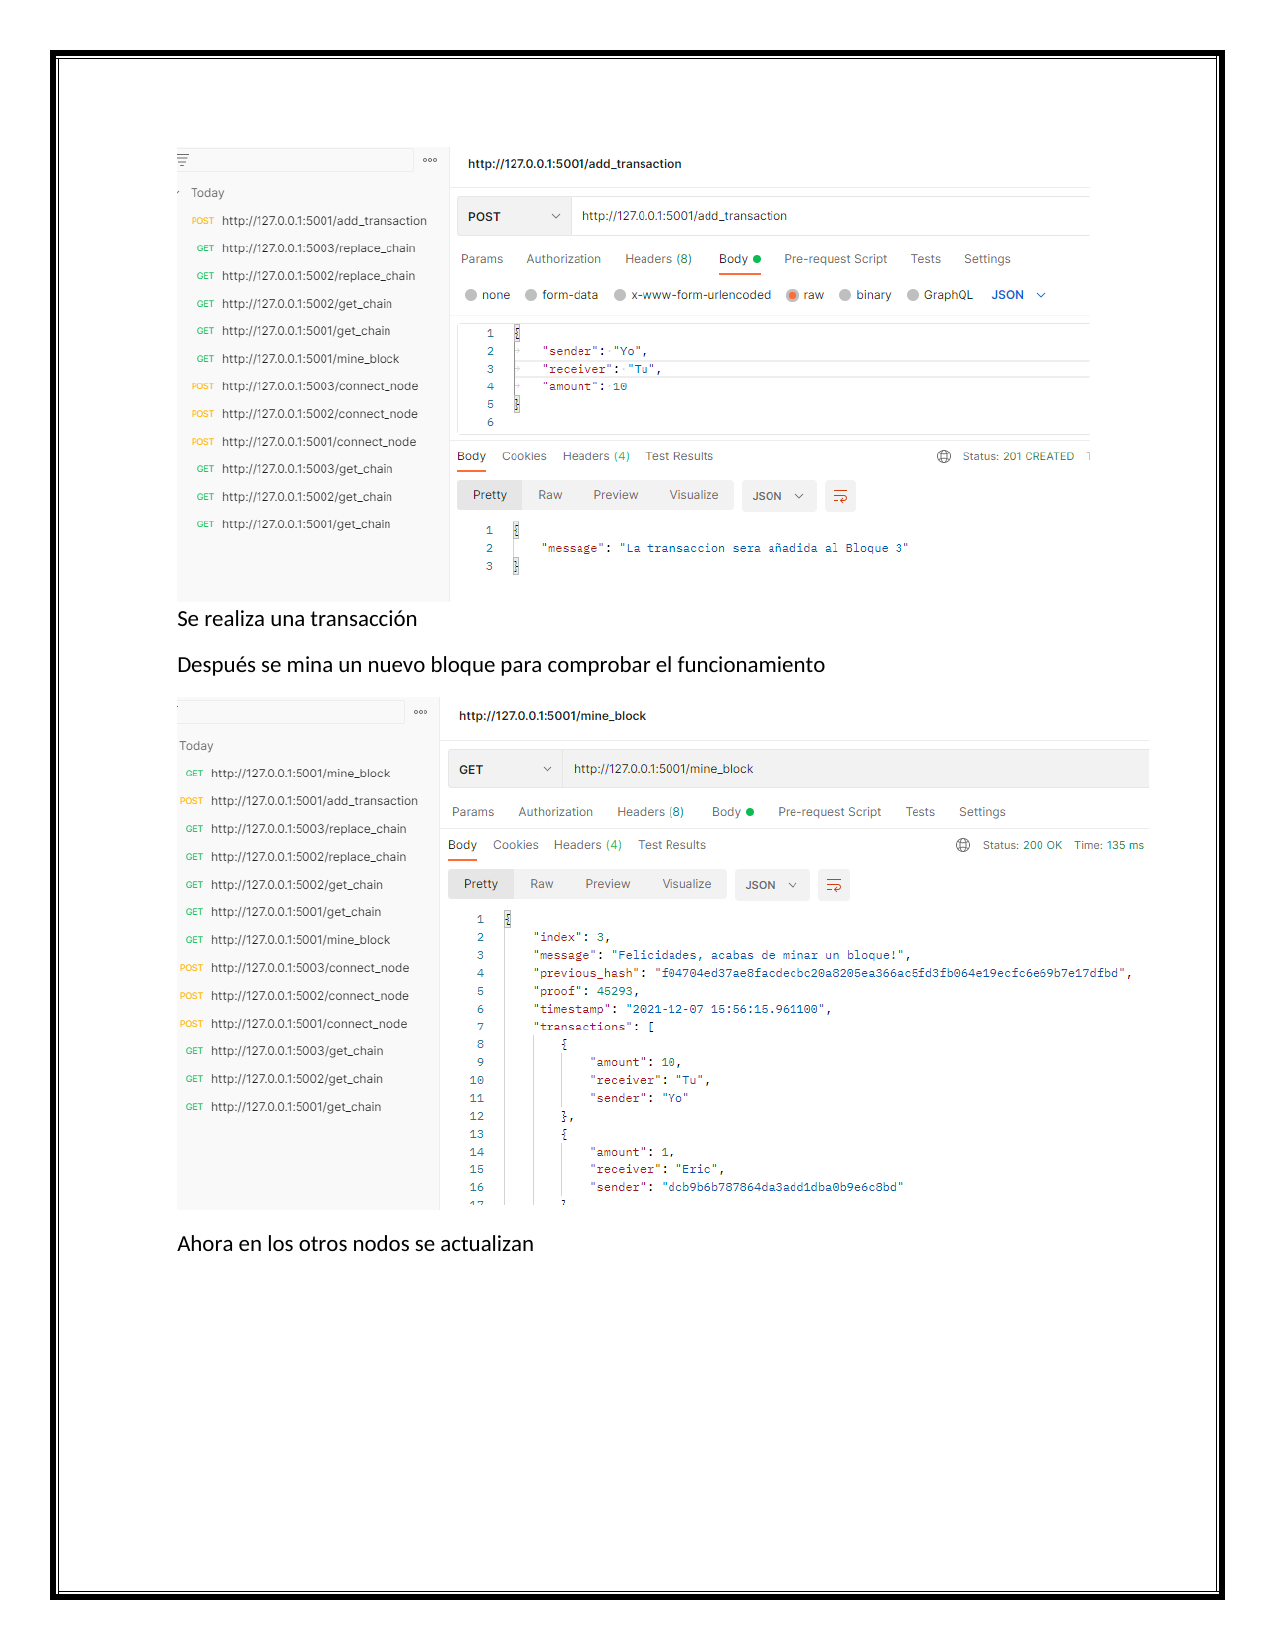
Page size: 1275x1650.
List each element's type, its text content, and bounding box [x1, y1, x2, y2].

picture [177, 147, 1090, 602]
text Después se mina un nuevo bloque para comprobar el funcionamiento [177, 651, 1098, 678]
text Ahora en los otros nodos se actualizan [177, 1229, 1098, 1257]
picture [177, 697, 1150, 1210]
